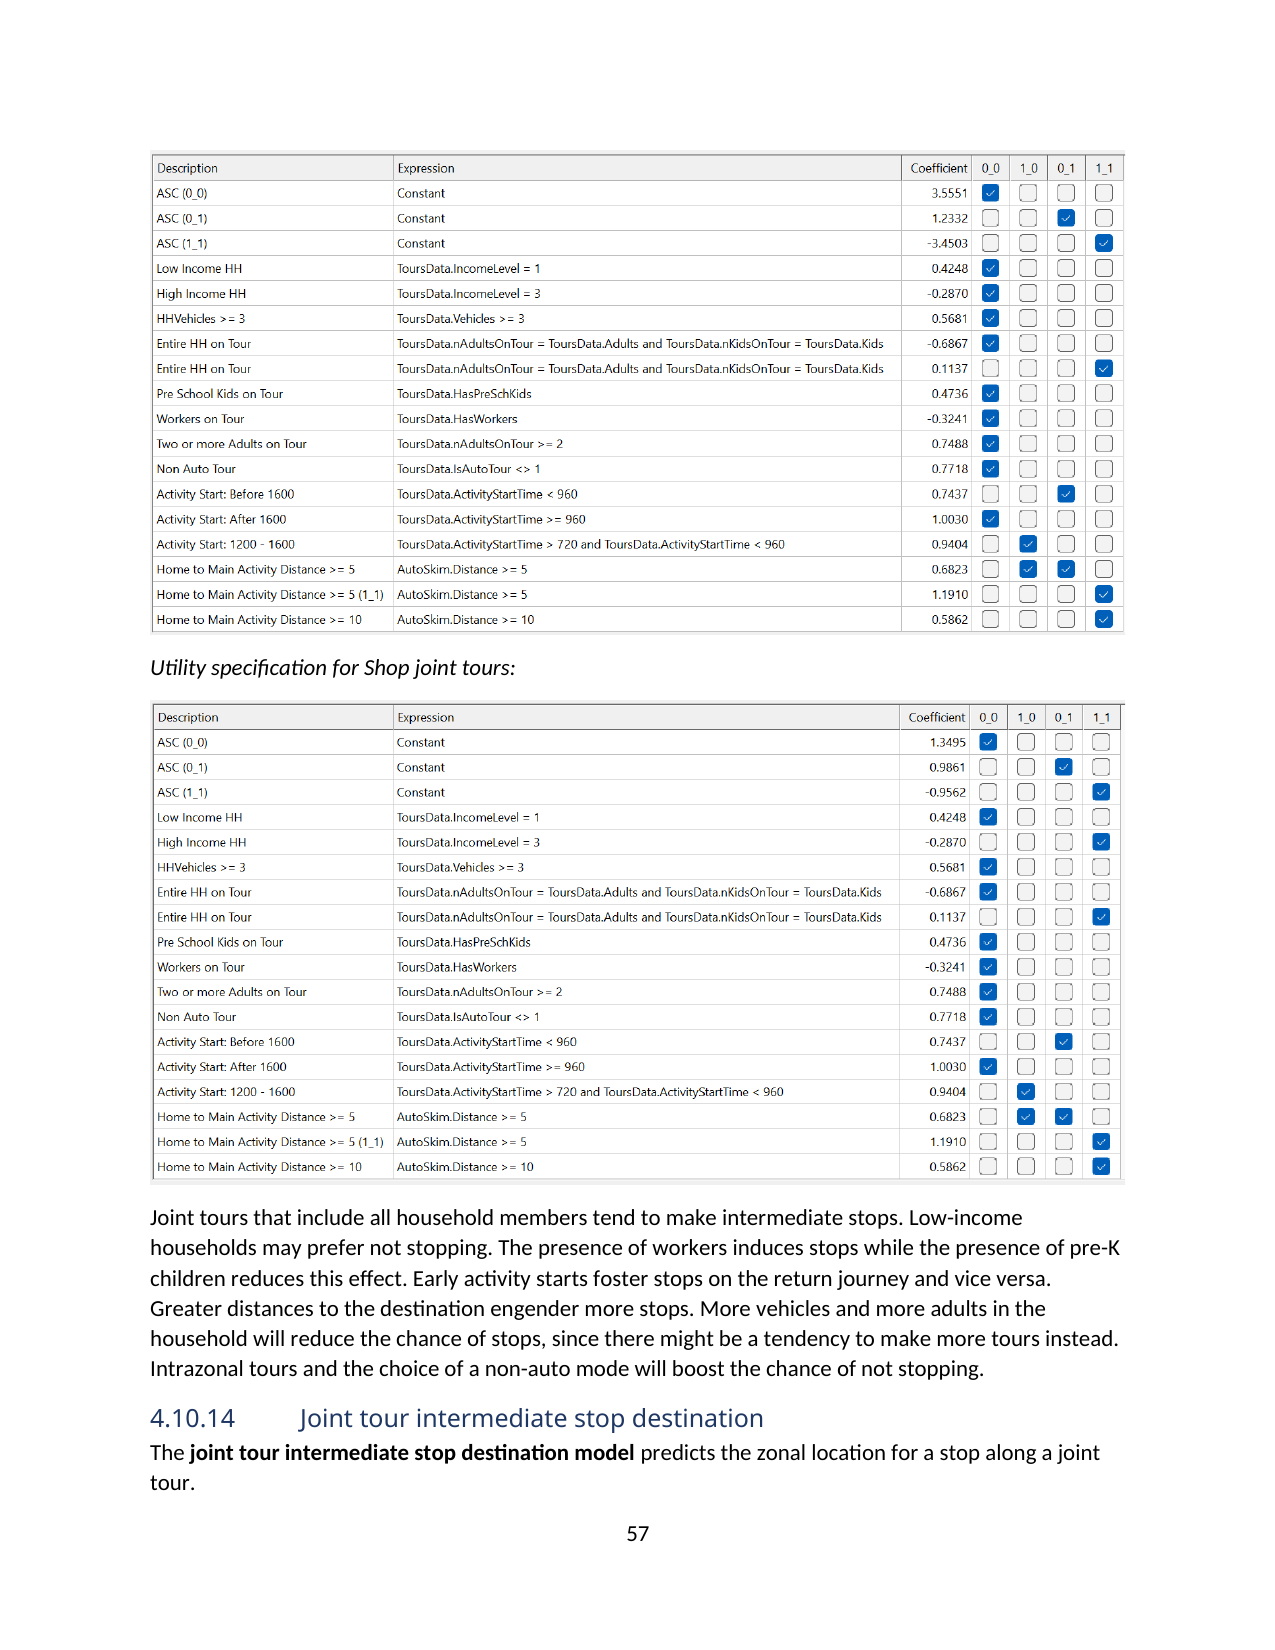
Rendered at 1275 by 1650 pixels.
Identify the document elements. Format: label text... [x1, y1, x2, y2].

text The joint tour intermediate stop destination model predicts the zonal location for a stop along a joint tour. [150, 1438, 1125, 1496]
picture [150, 700, 1125, 1185]
picture [150, 150, 1125, 635]
text Joint tours that include all household members tend to make intermediate stops. Low-income households may prefer not stopping. The presence of workers induces stops while the presence of pre-K children reduces this effect. Early activity starts foster stops on the return journey and vice versa. Greater distances to the destination engender more stops. More vehicles and more adults in the household will reduce the chance of stops, since there might be a tendency to make more tours instead. Intrazonal tours and the choice of a non-auto mode will boost the chance of not stopping. [150, 1203, 1125, 1382]
text Utility specification for Shop joint tours: [150, 653, 1125, 681]
subtitle Joint tour intermediate stop destination [150, 1401, 1125, 1435]
